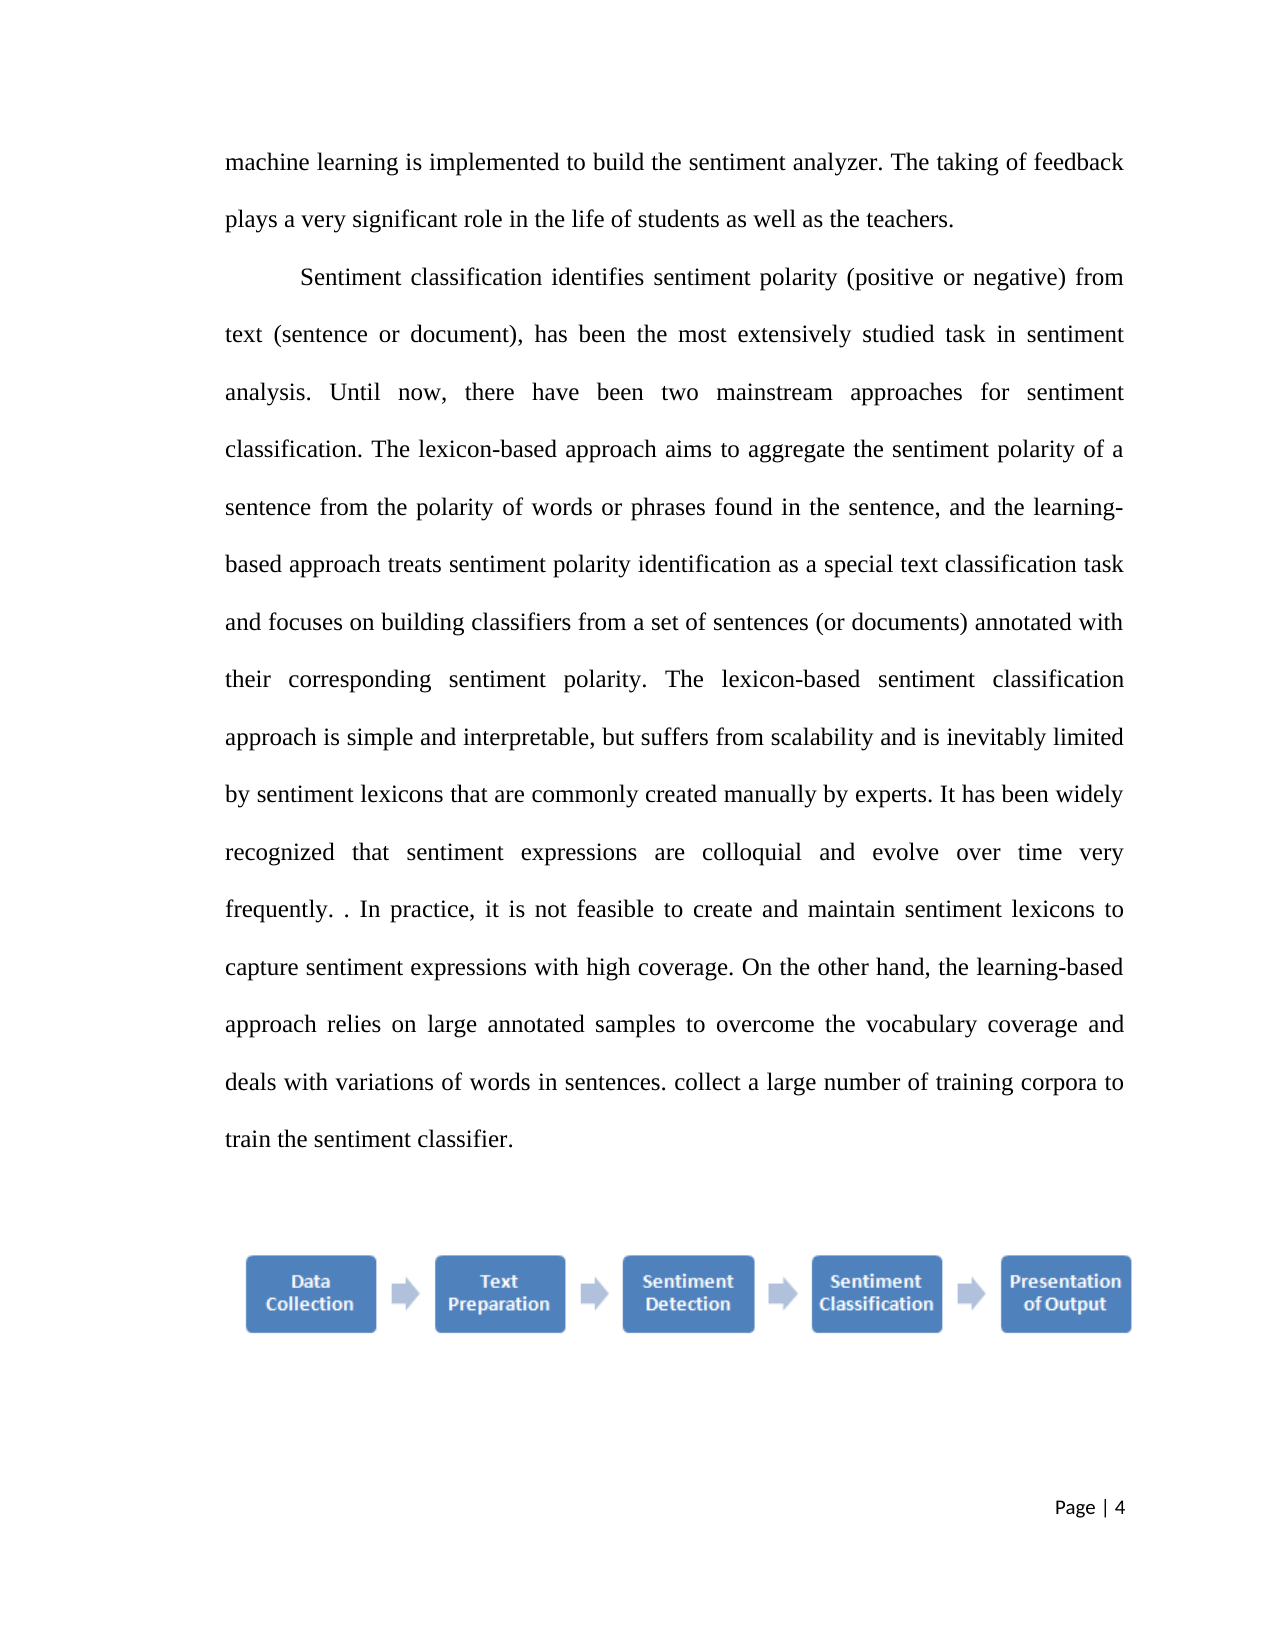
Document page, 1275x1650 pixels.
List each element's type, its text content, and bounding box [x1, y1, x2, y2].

text Sentiment classification identifies sentiment polarity (positive or negative) from text (sentence or document), has been the most extensively studied task in sentiment analysis. Until now, there have been two mainstream approaches for sentiment classification. The lexicon-based approach aims to aggregate the sentiment polarity of a sentence from the polarity of words or phrases found in the sentence, and the learning-based approach treats sentiment polarity identification as a special text classification task and focuses on building classifiers from a set of sentences (or documents) annotated with their corresponding sentiment polarity. The lexicon-based sentiment classification approach is simple and interpretable, but suffers from scalability and is inevitably limited by sentiment lexicons that are commonly created manually by experts. It has been widely recognized that sentiment expressions are colloquial and evolve over time very frequently. . In practice, it is not feasible to create and maintain sentiment lexicons to capture sentiment expressions with high coverage. On the other hand, the learning-based approach relies on large annotated samples to overcome the vocabulary coverage and deals with variations of words in sentences. collect a large number of training corpora to train the sentiment classifier. [225, 262, 1125, 1153]
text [225, 147, 1125, 233]
picture [207, 1226, 1182, 1374]
